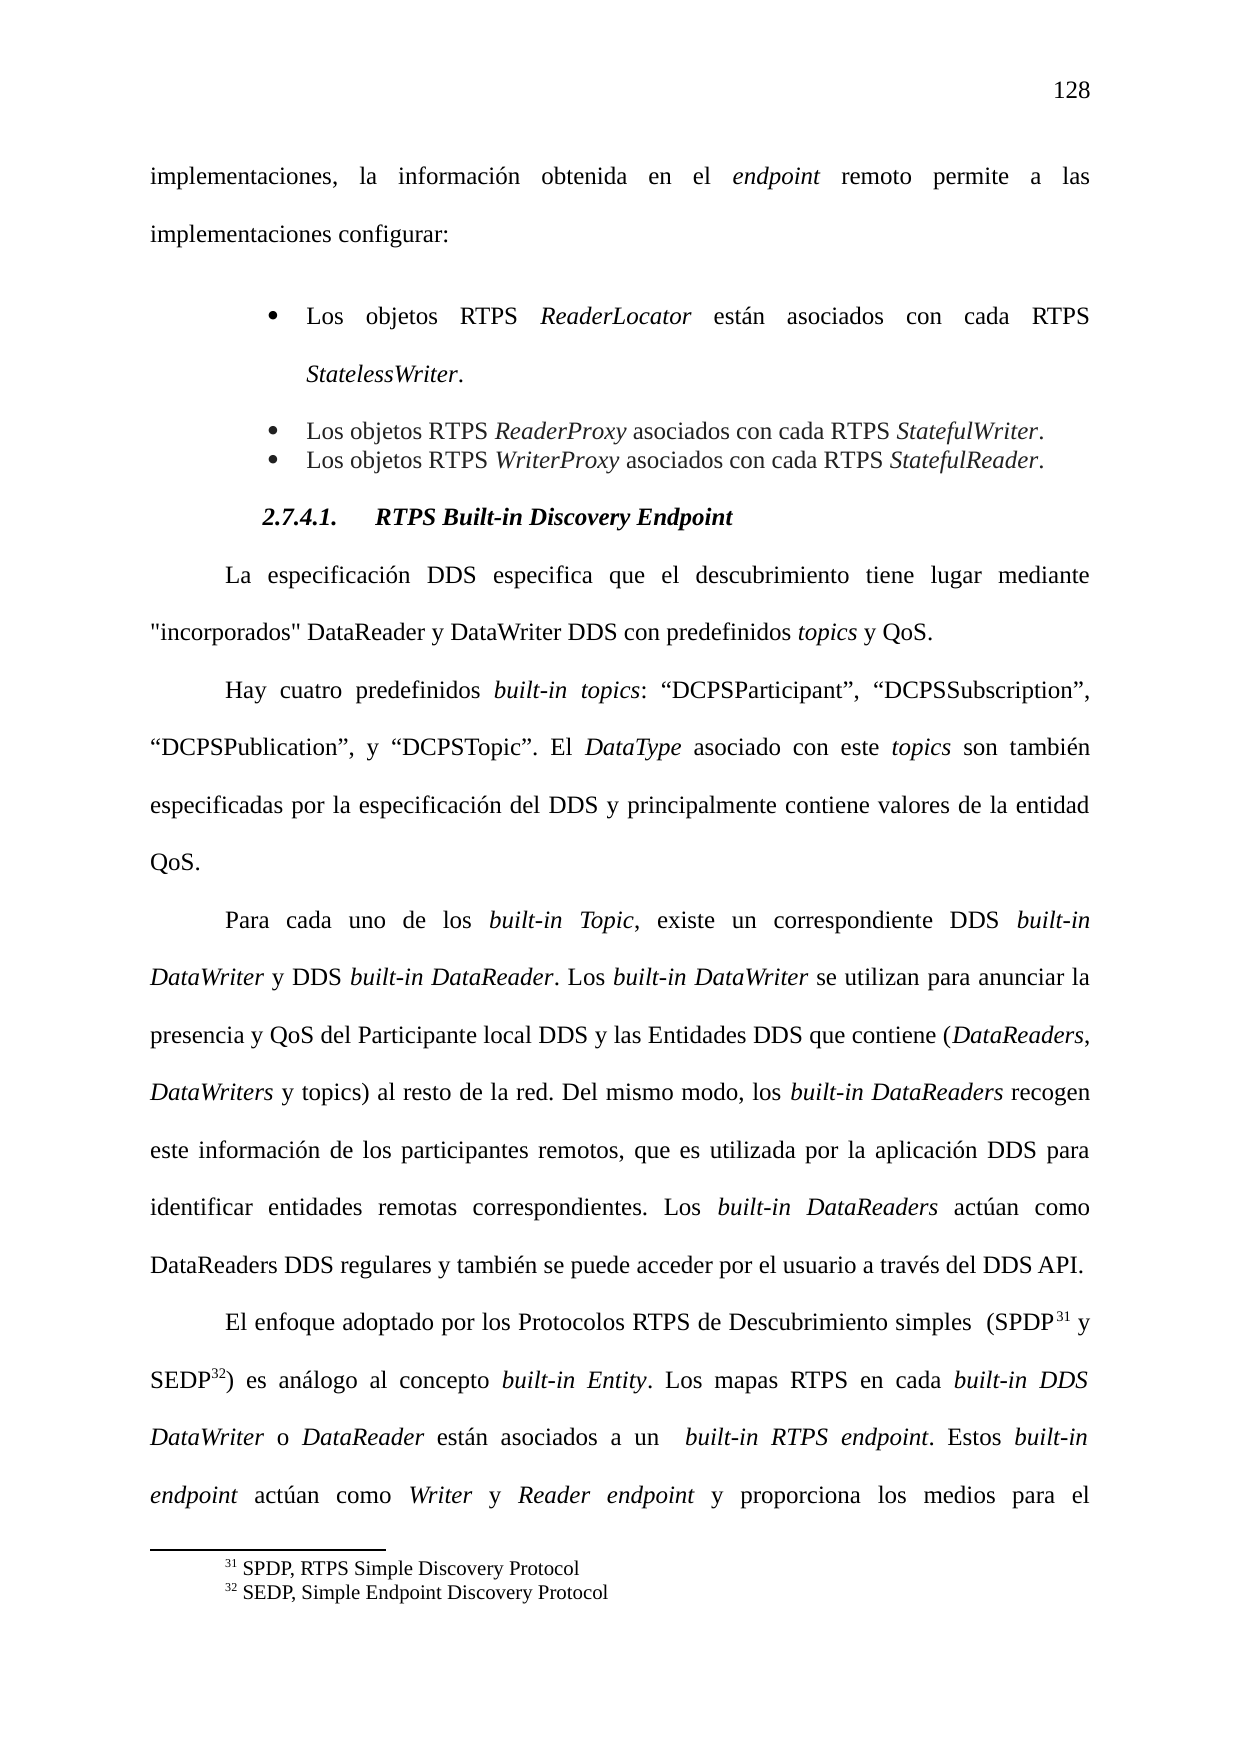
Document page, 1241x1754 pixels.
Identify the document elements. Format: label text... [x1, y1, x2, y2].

text Hay cuatro predefinidos built-in topics: “DCPSParticipant”, “DCPSSubscription”, “DCPSPublication”, y “DCPSTopic”. El DataType asociado con este topics son también especificadas por la especificación del DDS y principalmente contiene valores de la entidad QoS. [150, 675, 1090, 876]
text La especificación DDS especifica que el descubrimiento tiene lugar mediante "incorporados" DataReader y DataWriter DDS con predefinidos topics y QoS. [150, 560, 1090, 646]
text Para cada uno de los built-in Topic, existe un correspondiente DDS built-in DataWriter y DDS built-in DataReader. Los built-in DataWriter se utilizan para anunciar la presencia y QoS del Participante local DDS y las Entidades DDS que contiene (DataReaders, DataWriters y topics) al resto de la red. Del mismo modo, los built-in DataReaders recogen este información de los participantes remotos, que es utilizada por la aplicación DDS para identificar entidades remotas correspondientes. Los built-in DataReaders actúan como DataReaders DDS regulares y también se puede acceder por el usuario a través del DDS API. [150, 905, 1090, 1279]
subtitle RTPS Built-in Discovery Endpoint [262, 502, 1090, 531]
list Los objetos RTPS ReaderLocator están asociados con cada RTPS StatelessWriter. [269, 301, 1090, 387]
list Los objetos RTPS ReaderProxy asociados con cada RTPS StatefulWriter. [269, 416, 1090, 445]
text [150, 161, 1090, 247]
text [150, 1307, 1090, 1509]
list Los objetos RTPS WriterProxy asociados con cada RTPS StatefulReader. [269, 445, 1090, 474]
